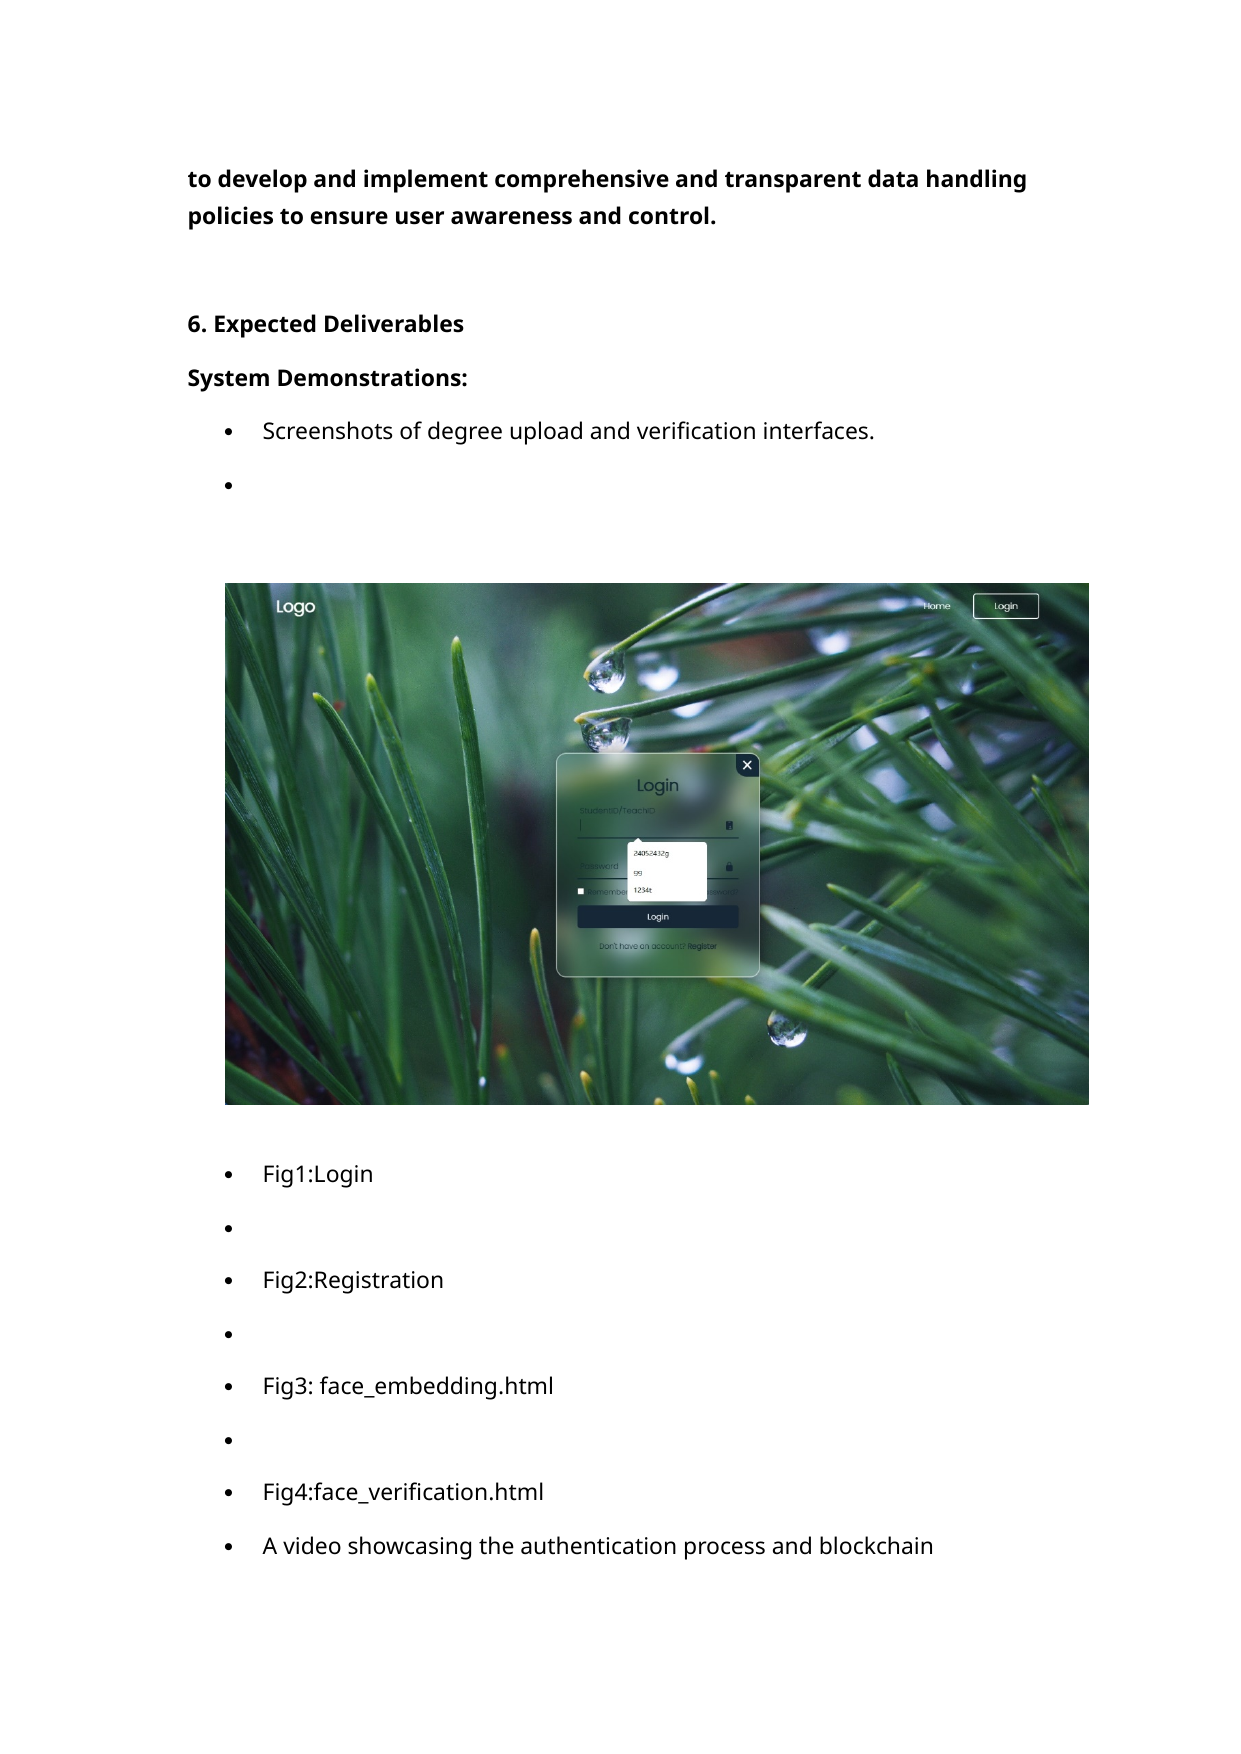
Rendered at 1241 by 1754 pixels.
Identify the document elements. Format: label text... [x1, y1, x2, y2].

list Fig2:Registration [225, 1263, 1053, 1296]
list Fig3: face_embedding.html [225, 1369, 1053, 1402]
list Fig1:Login [225, 1158, 1053, 1190]
list Screenshots of degree upload and verification interfaces. [225, 415, 1053, 447]
text System Demonstrations: [187, 361, 1053, 393]
picture [225, 583, 1089, 1105]
text 6. Expected Deliverables [187, 307, 1053, 339]
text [187, 162, 1053, 232]
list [225, 1529, 1053, 1562]
list Fig4:face_verification.html [225, 1475, 1053, 1508]
